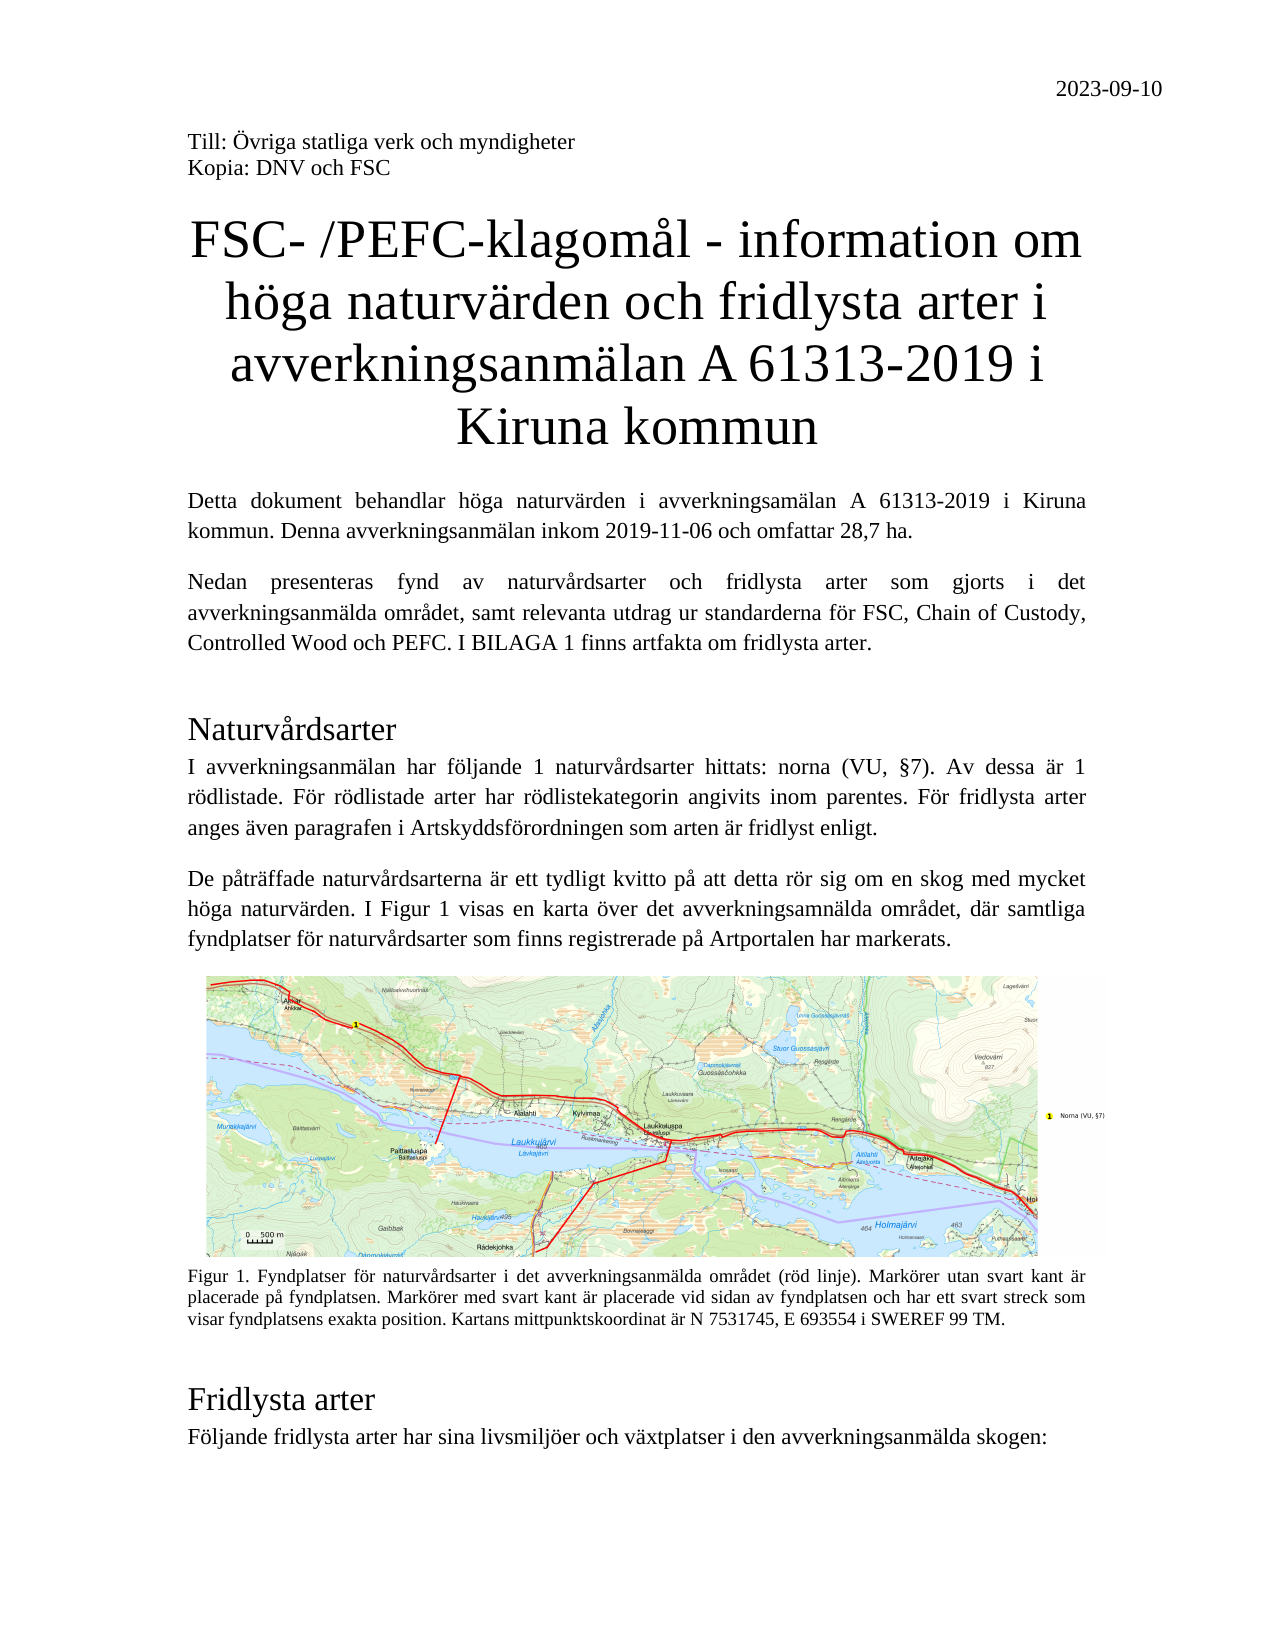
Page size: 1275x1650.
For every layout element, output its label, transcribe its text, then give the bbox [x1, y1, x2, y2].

subtitle Naturvårdsarter [187, 709, 1087, 747]
subtitle Fridlysta arter [187, 1379, 1087, 1417]
title FSC- /PEFC-klagomål - information om höga naturvärden och fridlysta arter i avverkningsanmälan A 61313-2019 i Kiruna kommun [187, 207, 1087, 456]
text Nedan presenteras fynd av naturvårdsarter och fridlysta arter som gjorts i det avverkningsanmälda området, samt relevanta utdrag ur standarderna för FSC, Chain of Custody, Controlled Wood och PEFC. I BILAGA 1 finns artfakta om fridlysta arter. [187, 568, 1087, 655]
text I avverkningsanmälan har följande 1 naturvårdsarter hittats: norna (VU, §7). Av dessa är 1 rödlistade. För rödlistade arter har rödlistekategorin angivits inom parentes. För fridlysta arter anges även paragrafen i Artskyddsförordningen som arten är fridlyst enligt. [187, 753, 1087, 840]
text Figur 1. Fyndplatser för naturvårdsarter i det avverkningsanmälda området (röd linje). Markörer utan svart kant är placerade på fyndplatsen. Markörer med svart kant är placerade vid sidan av fyndplatsen och har ett svart streck som visar fyndplatsens exakta position. Kartans mittpunktskoordinat är N 7531745, E 693554 i SWEREF 99 TM. [187, 1264, 1087, 1329]
text Följande fridlysta arter har sina livsmiljöer och växtplatser i den avverkningsanmälda skogen: [187, 1423, 1087, 1449]
text Detta dokument behandlar höga naturvärden i avverkningsamälan A 61313-2019 i Kiruna kommun. Denna avverkningsanmälan inkom 2019-11-06 och omfattar 28,7 ha. [187, 487, 1087, 544]
text De påträffade naturvårdsarterna är ett tydligt kvitto på att detta rör sig om en skog med mycket höga naturvärden. I Figur 1 visas en karta över det avverkningsamnälda området, där samtliga fyndplatser för naturvårdsarter som finns registrerade på Artportalen har markerats. [187, 864, 1087, 951]
picture [206, 976, 1107, 1257]
